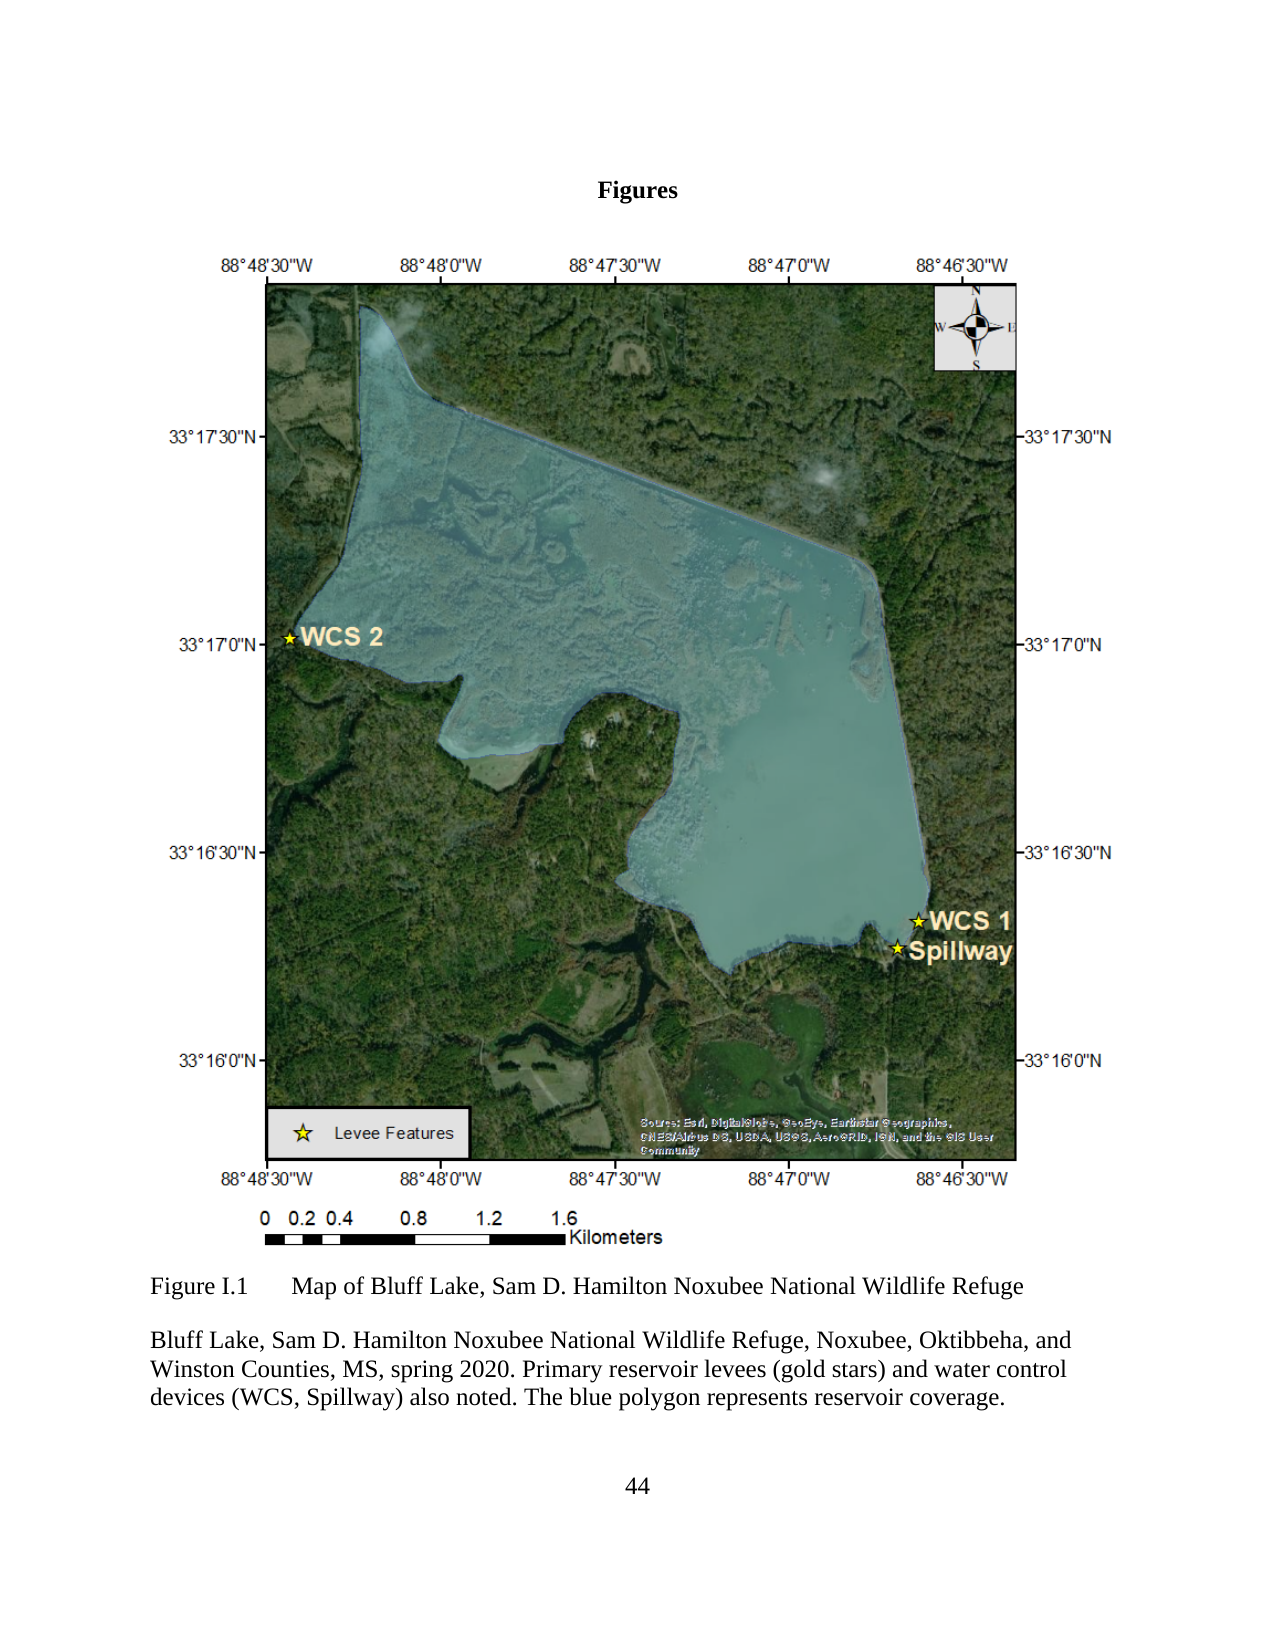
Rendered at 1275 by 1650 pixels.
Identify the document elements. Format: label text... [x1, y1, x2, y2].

title Map of Bluff Lake, Sam D. Hamilton Noxubee National Wildlife Refuge [150, 1271, 1125, 1300]
picture [160, 253, 1115, 1247]
text Bluff Lake, Sam D. Hamilton Noxubee National Wildlife Refuge, Noxubee, Oktibbeha, and Winston Counties, MS, spring 2020. Primary reservoir levees (gold stars) and water control devices (WCS, Spillway) also noted. The blue polygon represents reservoir coverage. [150, 1325, 1125, 1411]
list Figures [150, 175, 1125, 204]
